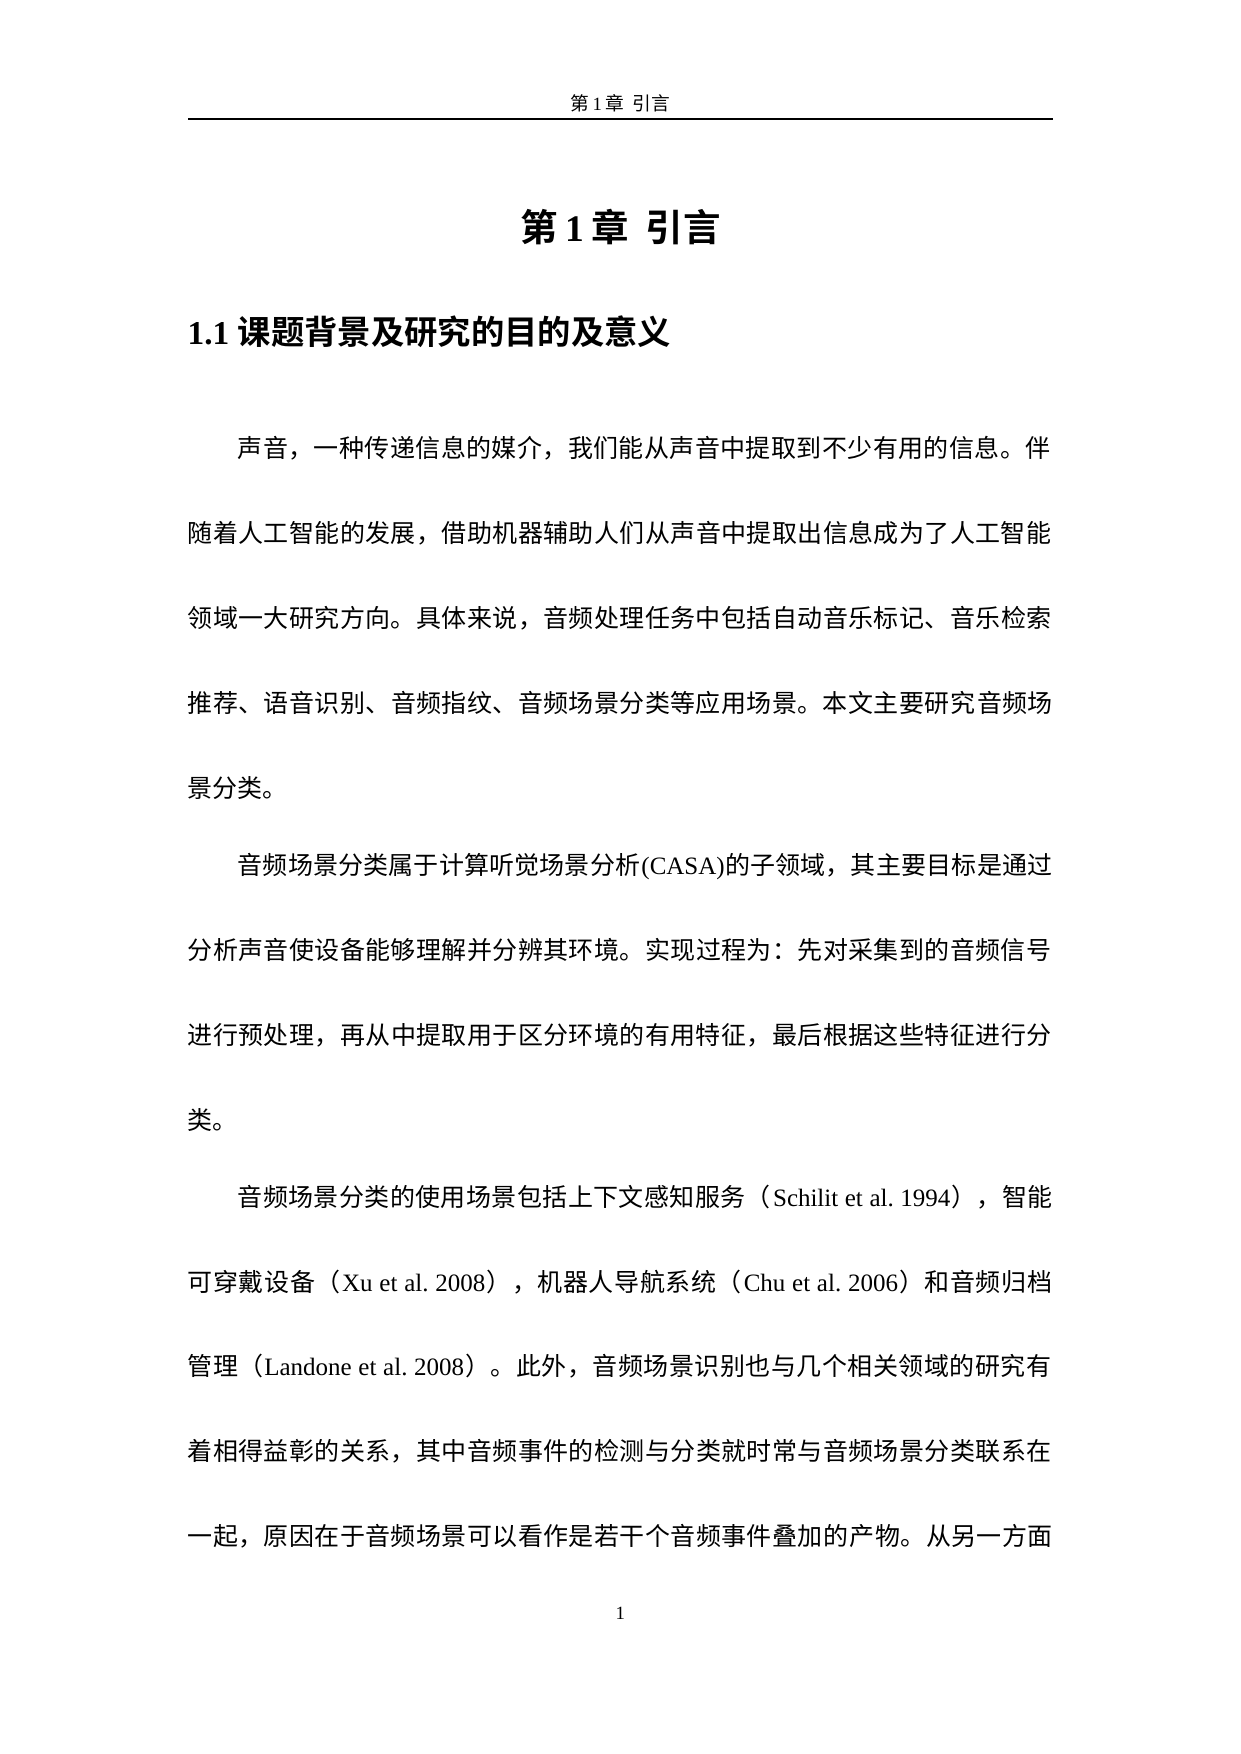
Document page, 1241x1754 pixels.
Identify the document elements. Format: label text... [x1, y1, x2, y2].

text 声音，一种传递信息的媒介，我们能从声音中提取到不少有用的信息。伴随着人工智能的发展，借助机器辅助人们从声音中提取出信息成为了人工智能领域一大研究方向。具体来说，音频处理任务中包括自动音乐标记、音乐检索推荐、语音识别、音频指纹、音频场景分类等应用场景。本文主要研究音频场景分类。 [187, 413, 1053, 821]
subtitle 1.1 课题背景及研究的目的及意义 [187, 296, 1053, 364]
text 音频场景分类属于计算听觉场景分析(CASA)的子领域，其主要目标是通过分析声音使设备能够理解并分辨其环境。实现过程为：先对采集到的音频信号进行预处理，再从中提取用于区分环境的有用特征，最后根据这些特征进行分类。 [187, 829, 1053, 1152]
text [187, 1161, 1053, 1569]
subtitle 第1章 引言 [187, 191, 1053, 258]
